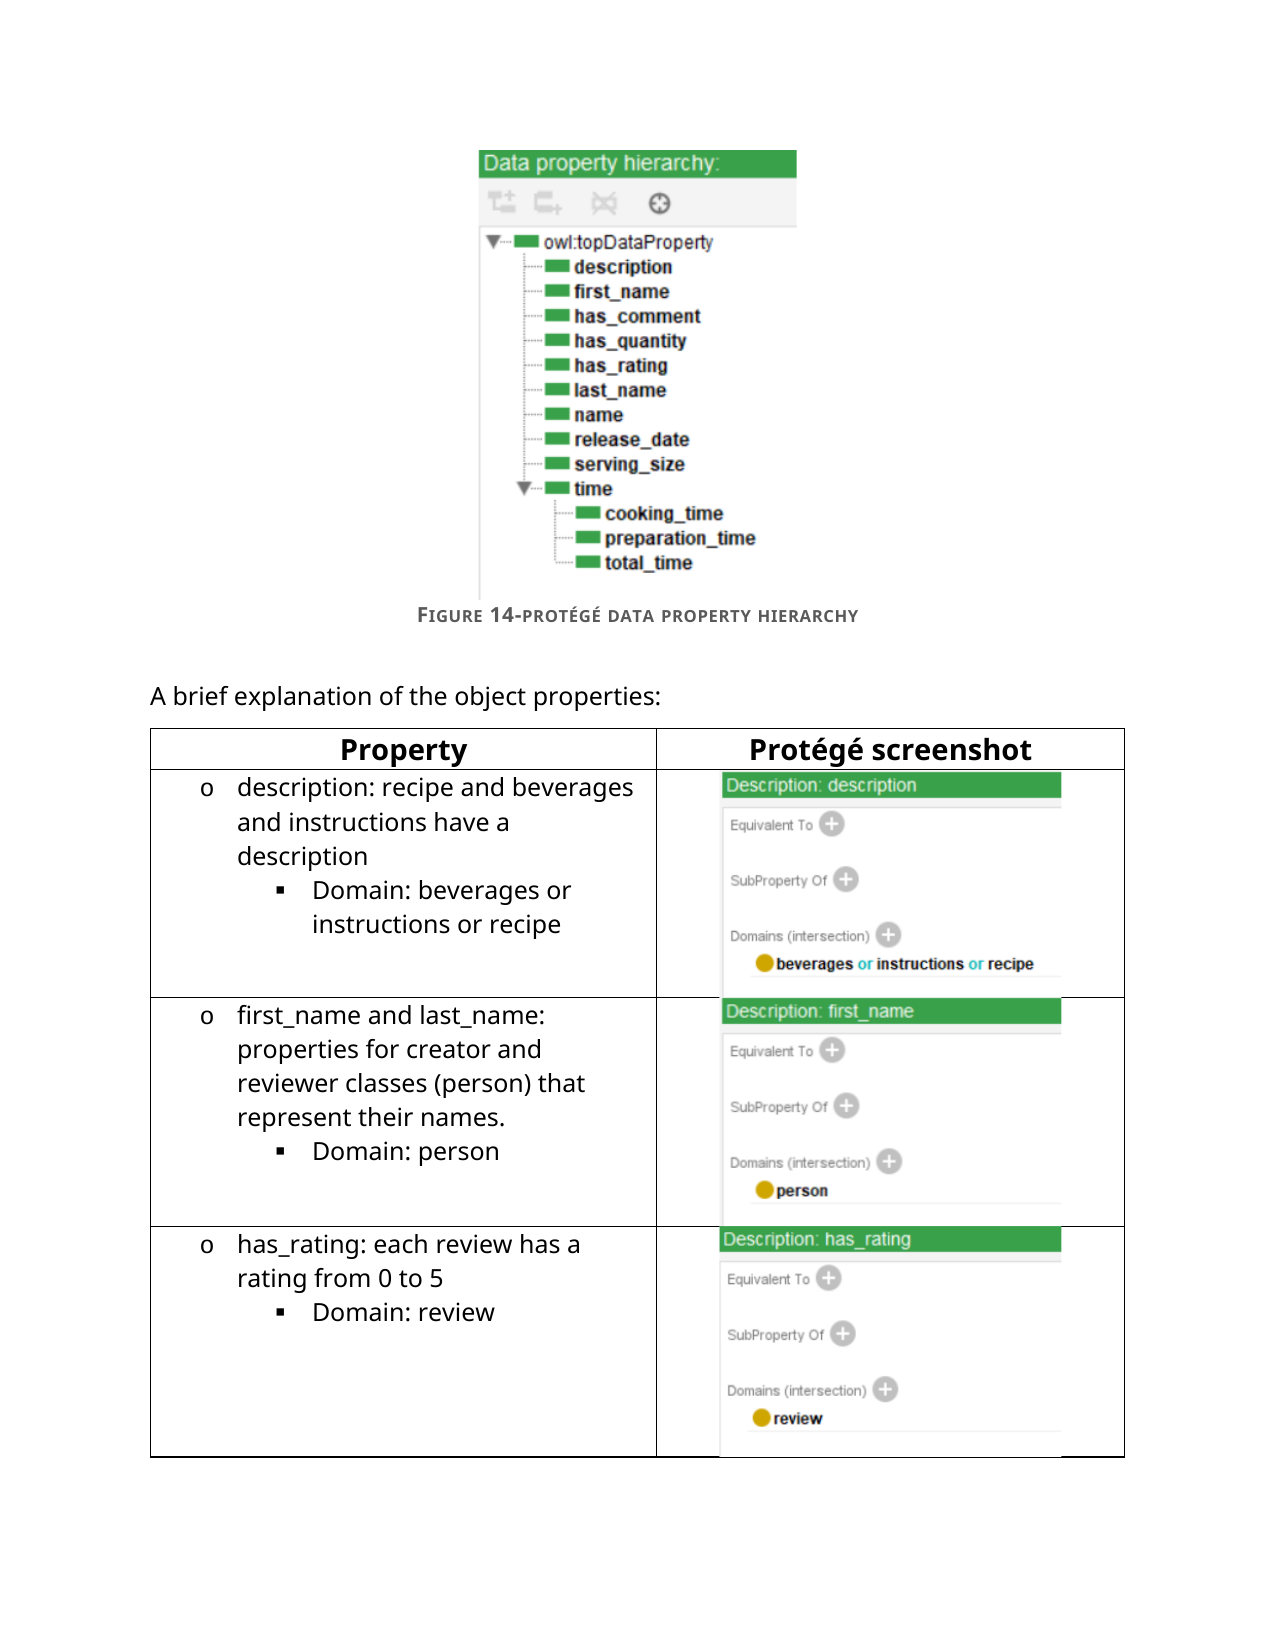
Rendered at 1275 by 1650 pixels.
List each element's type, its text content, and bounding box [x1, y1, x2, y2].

table_cell has_rating: each review has a rating from 0 to 5 Domain: review [151, 1227, 656, 1456]
table_cell [657, 770, 719, 997]
table_cell description: recipe and beverages and instructions have a description Domain: beverages or instructions or recipe [151, 770, 656, 997]
table_header Property [151, 729, 656, 769]
table_cell [1062, 998, 1124, 1226]
table_cell [1062, 770, 1124, 997]
table_cell [657, 1227, 719, 1456]
text A brief explanation of the object properties: [150, 678, 1125, 712]
table_cell [657, 998, 719, 1226]
table_header Protégé screenshot [657, 729, 1124, 769]
picture [478, 150, 797, 600]
picture [719, 770, 1062, 1457]
table_cell first_name and last_name: properties for creator and reviewer classes (person) that represent their names. Domain: person [151, 998, 656, 1226]
table_cell [1062, 1227, 1124, 1456]
table_header Figure 14-protégé data property hierarchy [151, 150, 1124, 628]
